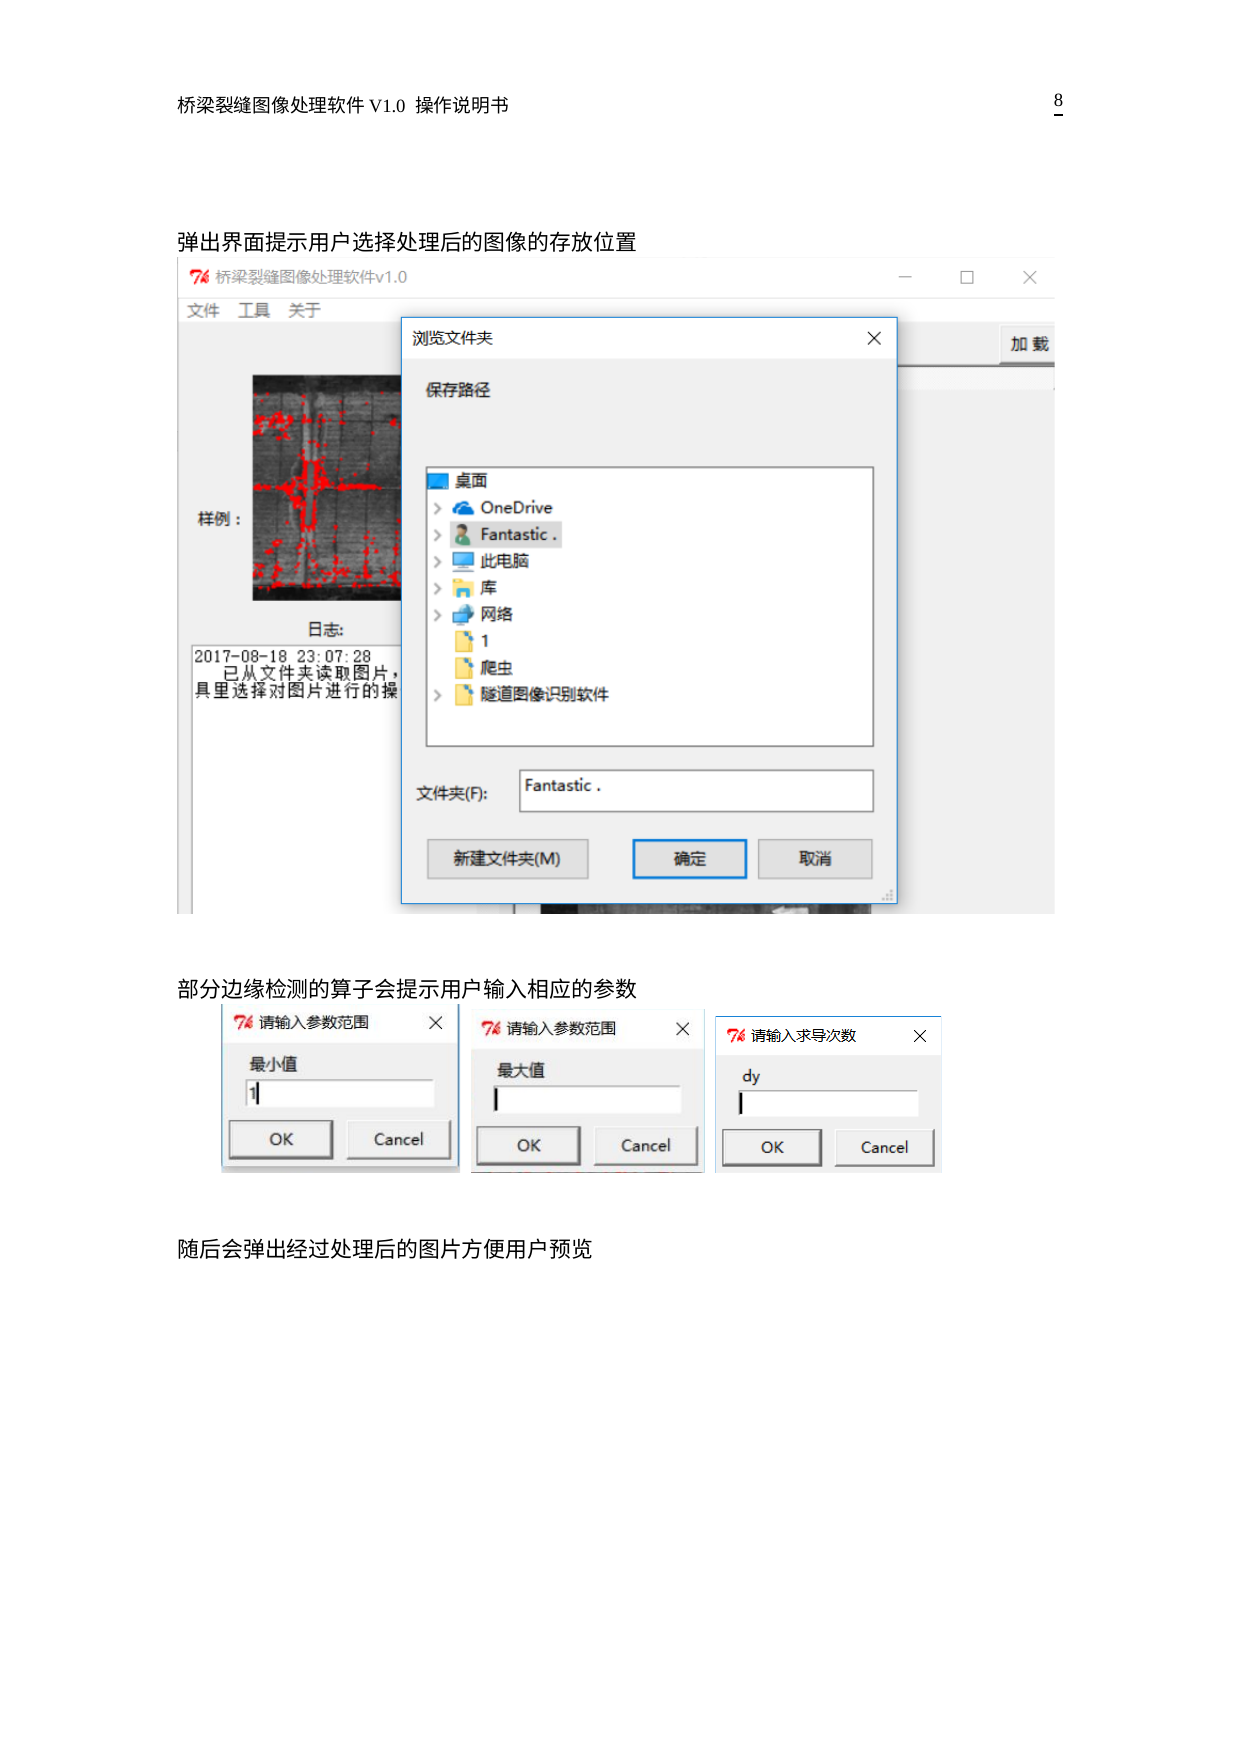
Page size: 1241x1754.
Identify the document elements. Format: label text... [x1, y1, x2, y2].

text 弹出界面提示用户选择处理后的图像的存放位置 [177, 224, 1063, 257]
picture [177, 257, 1055, 914]
text 随后会弹出经过处理后的图片方便用户预览 [177, 1232, 1063, 1264]
picture [715, 1016, 942, 1173]
text 部分边缘检测的算子会提示用户输入相应的参数 [177, 972, 1063, 1004]
picture [471, 1009, 705, 1173]
picture [221, 1004, 461, 1173]
